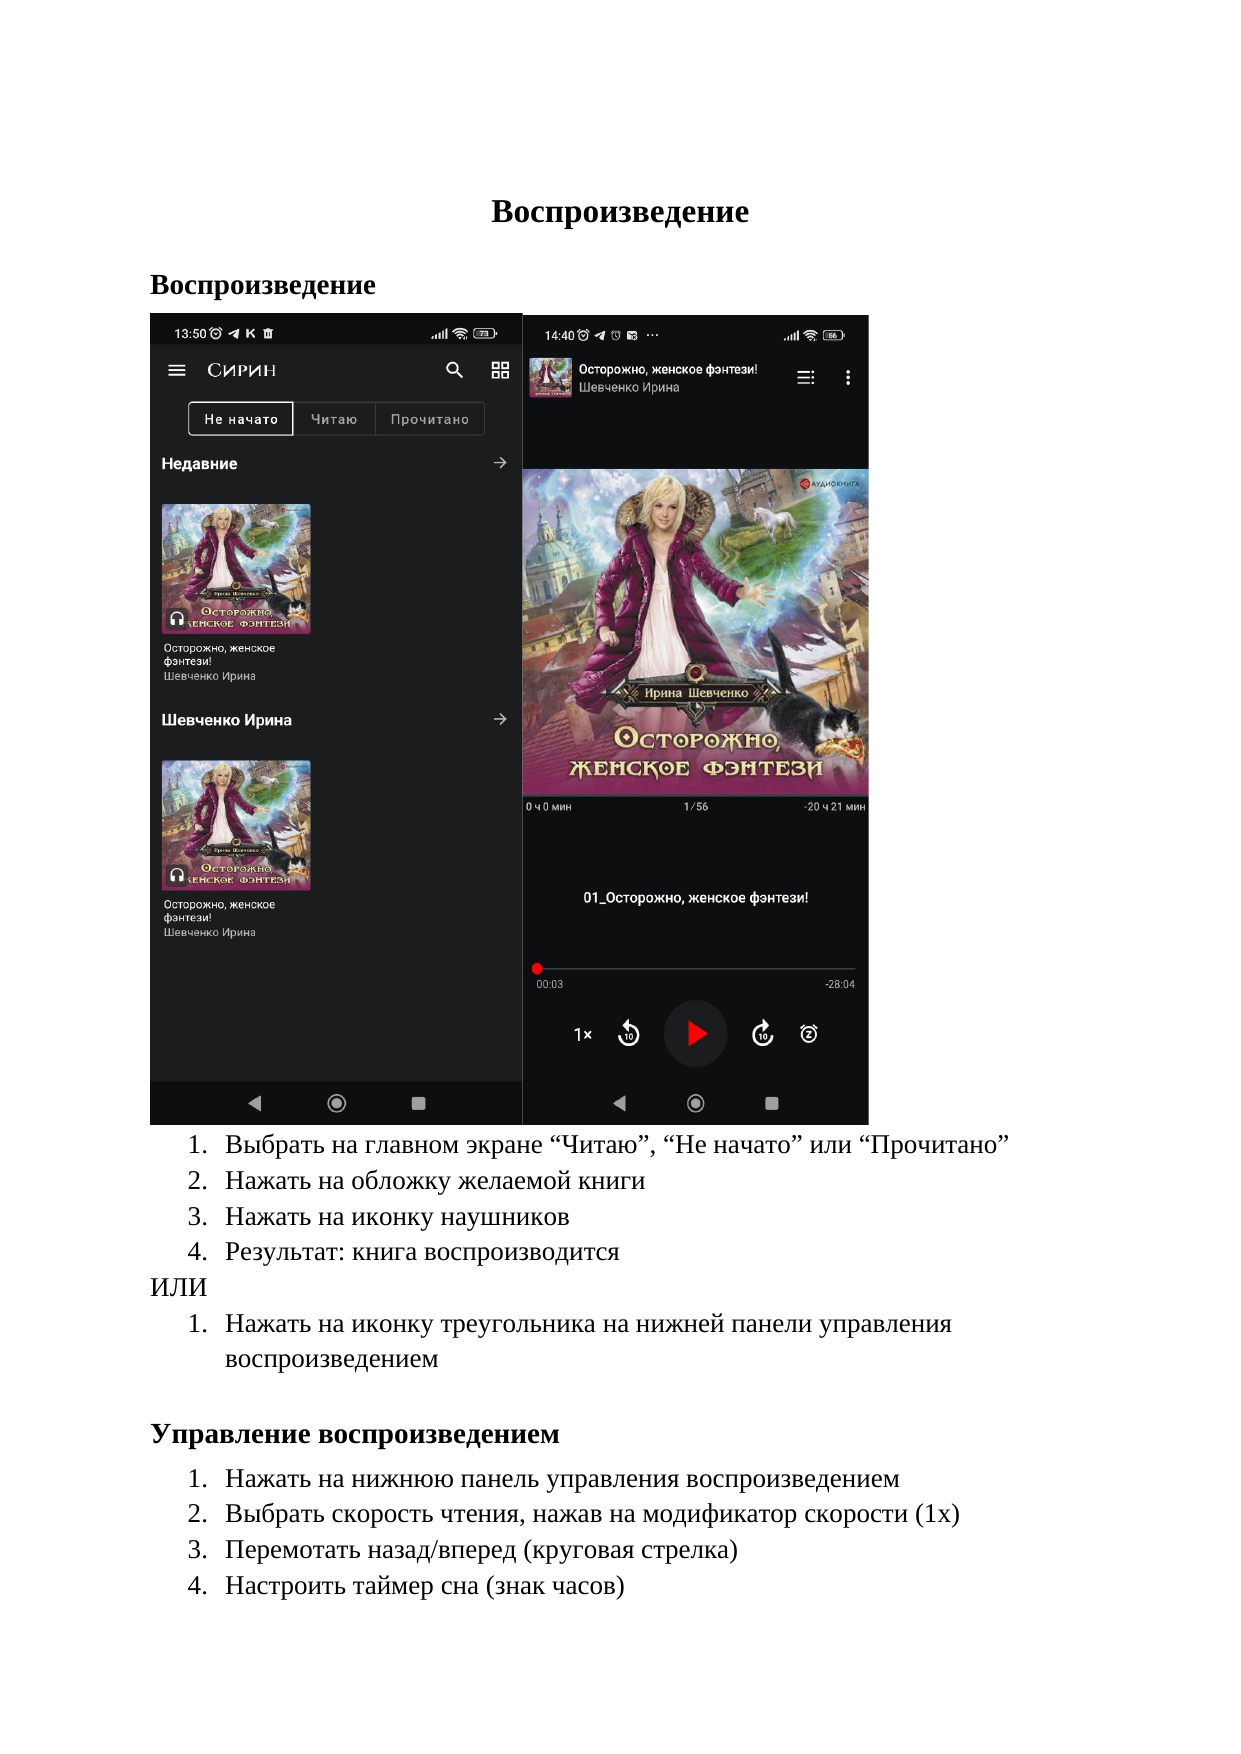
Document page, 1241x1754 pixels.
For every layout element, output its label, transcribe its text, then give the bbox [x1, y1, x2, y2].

picture [150, 313, 869, 1125]
list Выбрать на главном экране “Читаю”, “Не начато” или “Прочитано” [187, 1128, 1090, 1159]
list Нажать на иконку наушников [187, 1200, 1090, 1231]
list Перемотать назад/вперед (круговая стрелка) [187, 1533, 1090, 1564]
subtitle Управление воспроизведением [150, 1416, 1090, 1449]
text ИЛИ [150, 1271, 1090, 1302]
list Нажать на иконку треугольника на нижней панели управления воспроизведением [187, 1307, 1090, 1374]
list Нажать на нижнюю панель управления воспроизведением [187, 1462, 1090, 1493]
list Выбрать скорость чтения, нажав на модификатор скорости (1х) [187, 1498, 1090, 1529]
list Нажать на обложку желаемой книги [187, 1164, 1090, 1195]
subtitle Воспроизведение [150, 192, 1090, 230]
subtitle Воспроизведение [150, 267, 1090, 301]
list Результат: книга воспроизводится [187, 1235, 1090, 1267]
list Настроить таймер сна (знак часов) [187, 1569, 1090, 1600]
